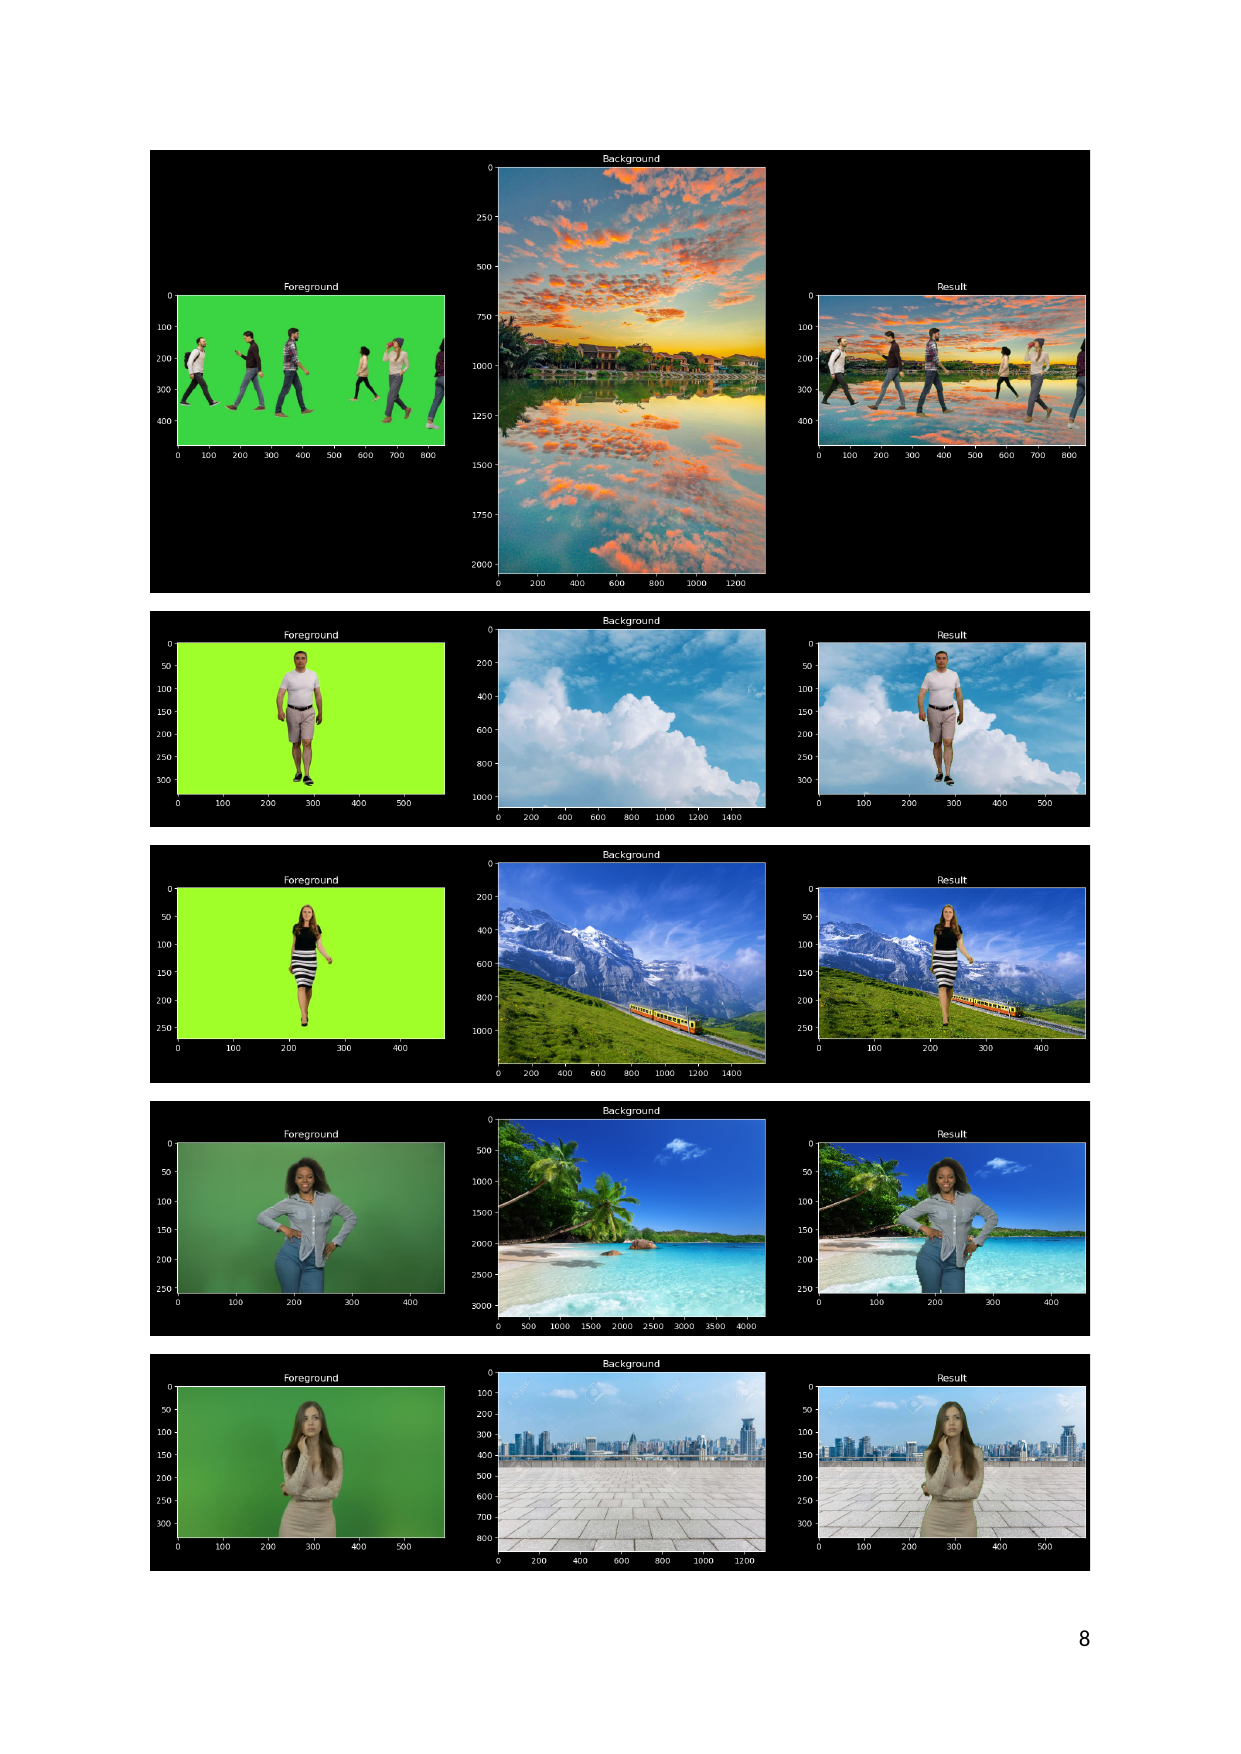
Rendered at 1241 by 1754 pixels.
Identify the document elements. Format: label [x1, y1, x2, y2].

picture [150, 150, 1091, 593]
picture [150, 1101, 1091, 1336]
picture [150, 611, 1091, 827]
picture [150, 1354, 1091, 1571]
picture [150, 845, 1091, 1083]
